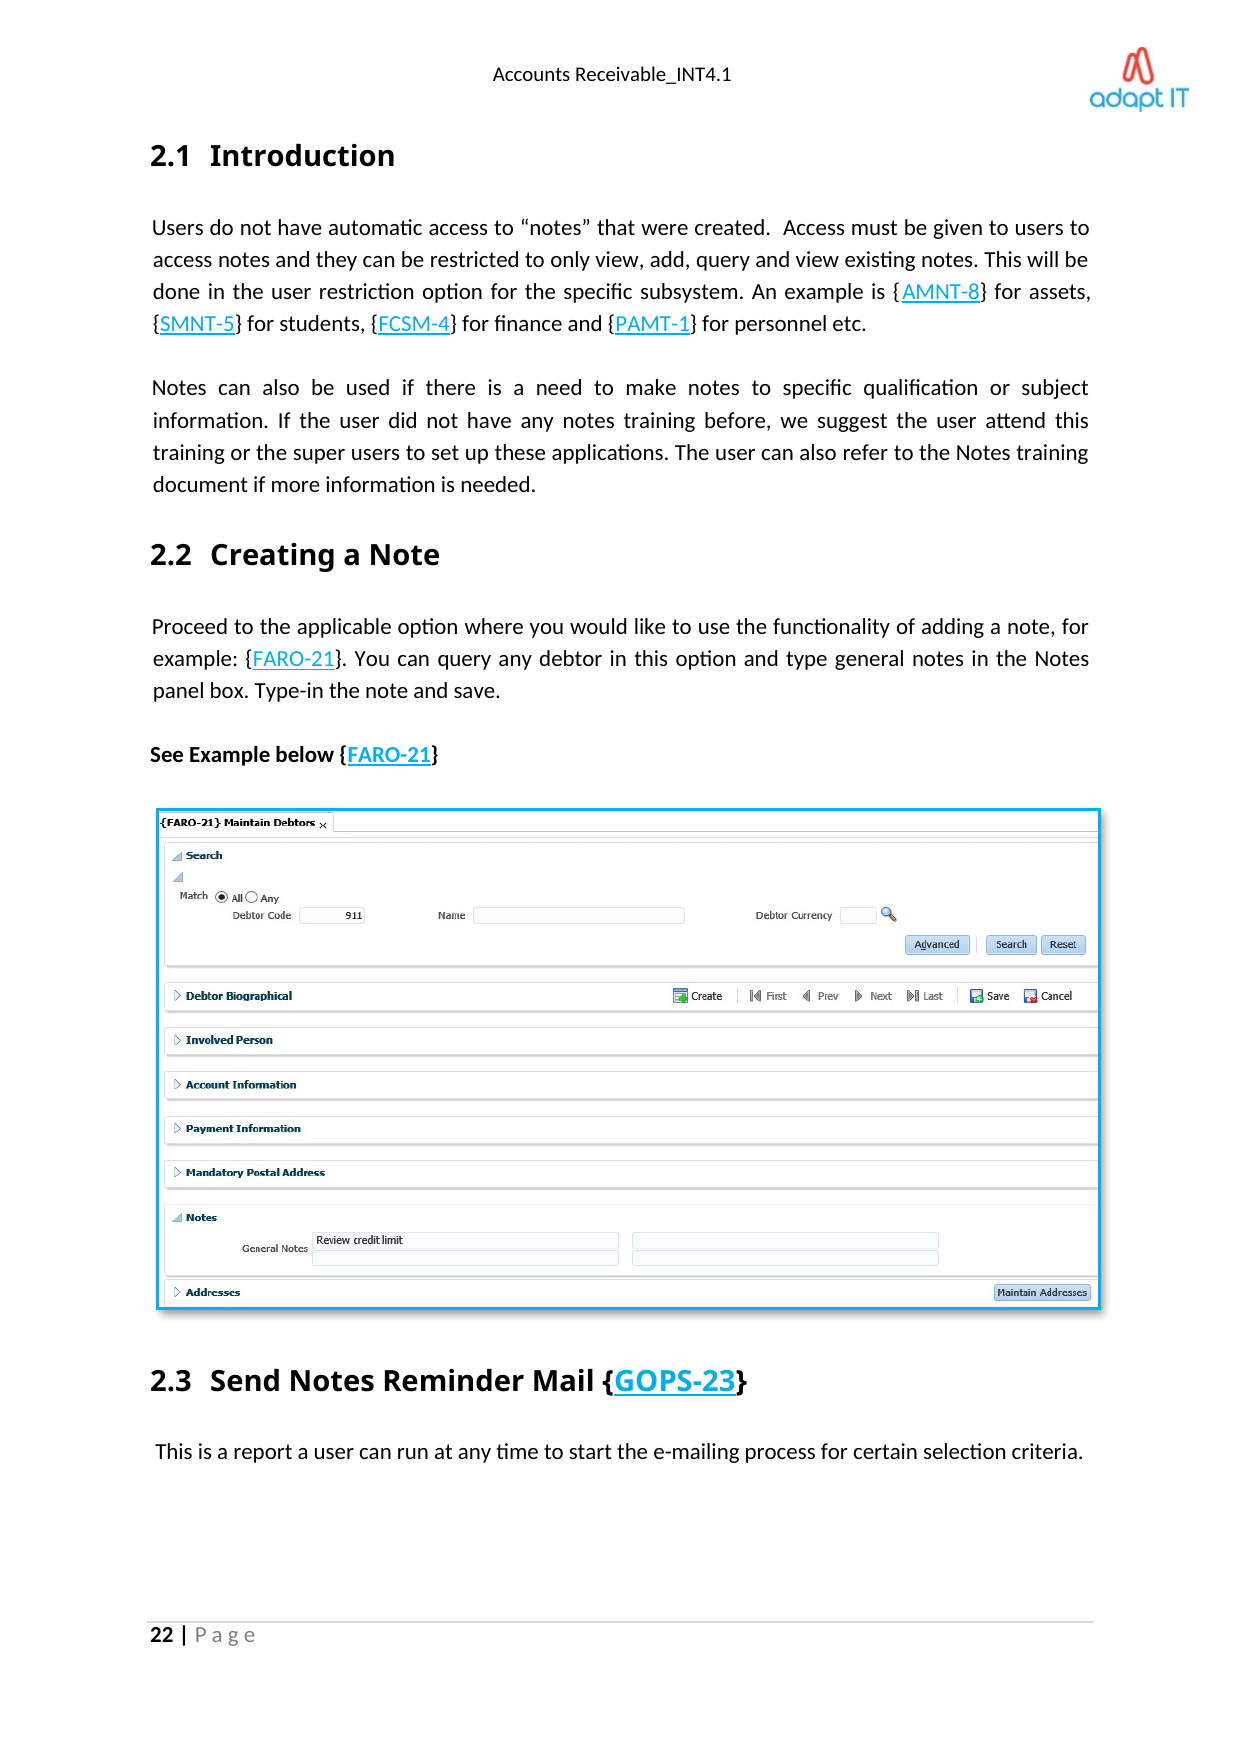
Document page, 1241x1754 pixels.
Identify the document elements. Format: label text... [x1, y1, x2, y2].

subtitle Introduction [150, 135, 1108, 174]
text Proceed to the applicable option where you would like to use the functionality of adding a note, for example: {FARO-21}. You can query any debtor in this option and type general notes in the Notes panel box. Type-in the note and save. [152, 612, 1091, 705]
subtitle Creating a Note [150, 534, 1108, 574]
text Notes can also be used if there is a need to make notes to specific qualification or subject information. If the user did not have any notes training before, we suggest the user attend this training or the super users to set up these applications. The user can also refer to the Notes training document if more information is needed. [152, 373, 1091, 498]
text Users do not have automatic access to “notes” that were created. Access must be given to users to access notes and they can be restricted to only view, add, query and view existing notes. This will be done in the user restriction option for the specific subsystem. An example is {AMNT-8} for assets, {SMNT-5} for students, {FCSM-4} for finance and {PAMT-1} for personnel etc. [152, 213, 1091, 337]
picture [1090, 47, 1190, 112]
subtitle Send Notes Reminder Mail {GOPS-23} [150, 1360, 1108, 1400]
text See Example below {FARO-21} [150, 740, 1090, 768]
picture [160, 812, 1097, 1306]
text This is a report a user can run at any time to start the e-mailing process for certain selection criteria. [150, 1437, 1108, 1465]
